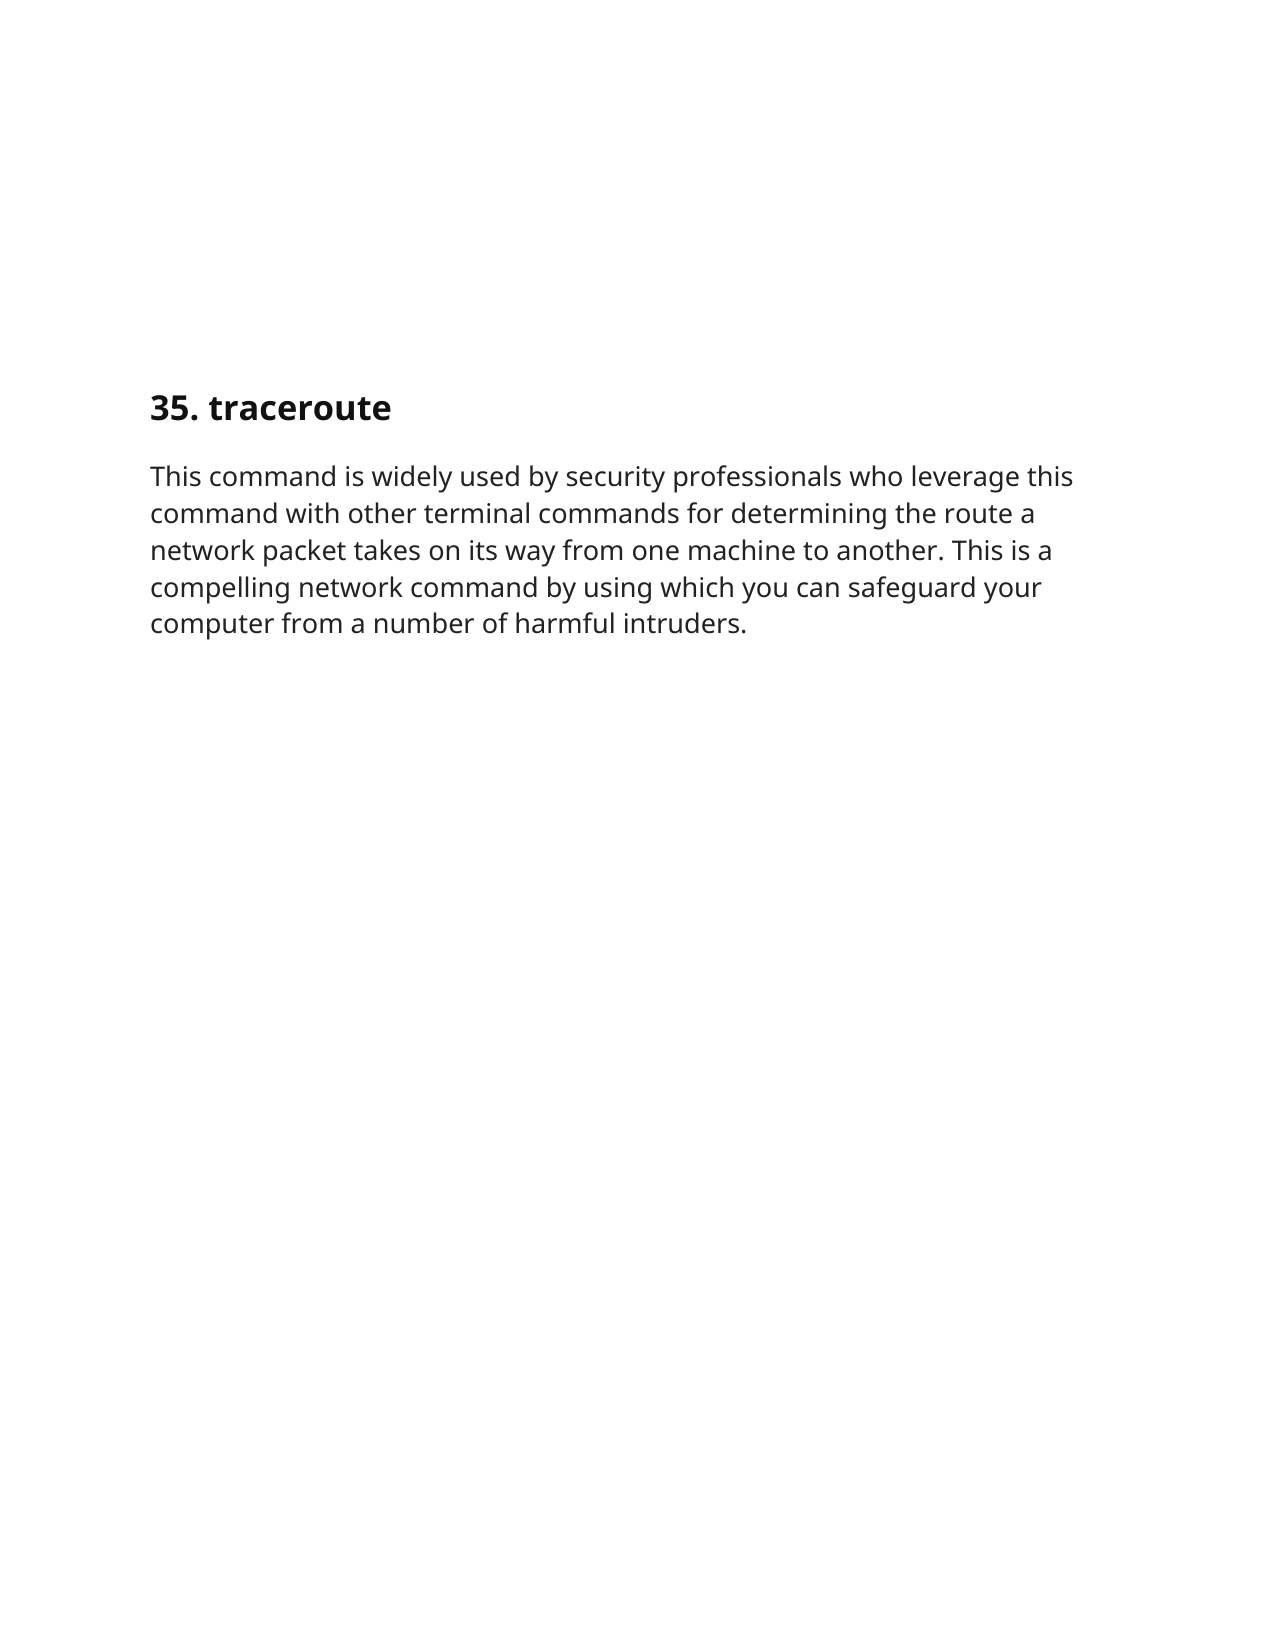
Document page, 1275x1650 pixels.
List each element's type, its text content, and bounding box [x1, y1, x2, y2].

text This command is widely used by security professionals who leverage this command with other terminal commands for determining the route a network packet takes on its way from one machine to another. This is a compelling network command by using which you can safeguard your computer from a number of harmful intruders. [150, 457, 1125, 642]
text 35. traceroute [150, 384, 1125, 431]
